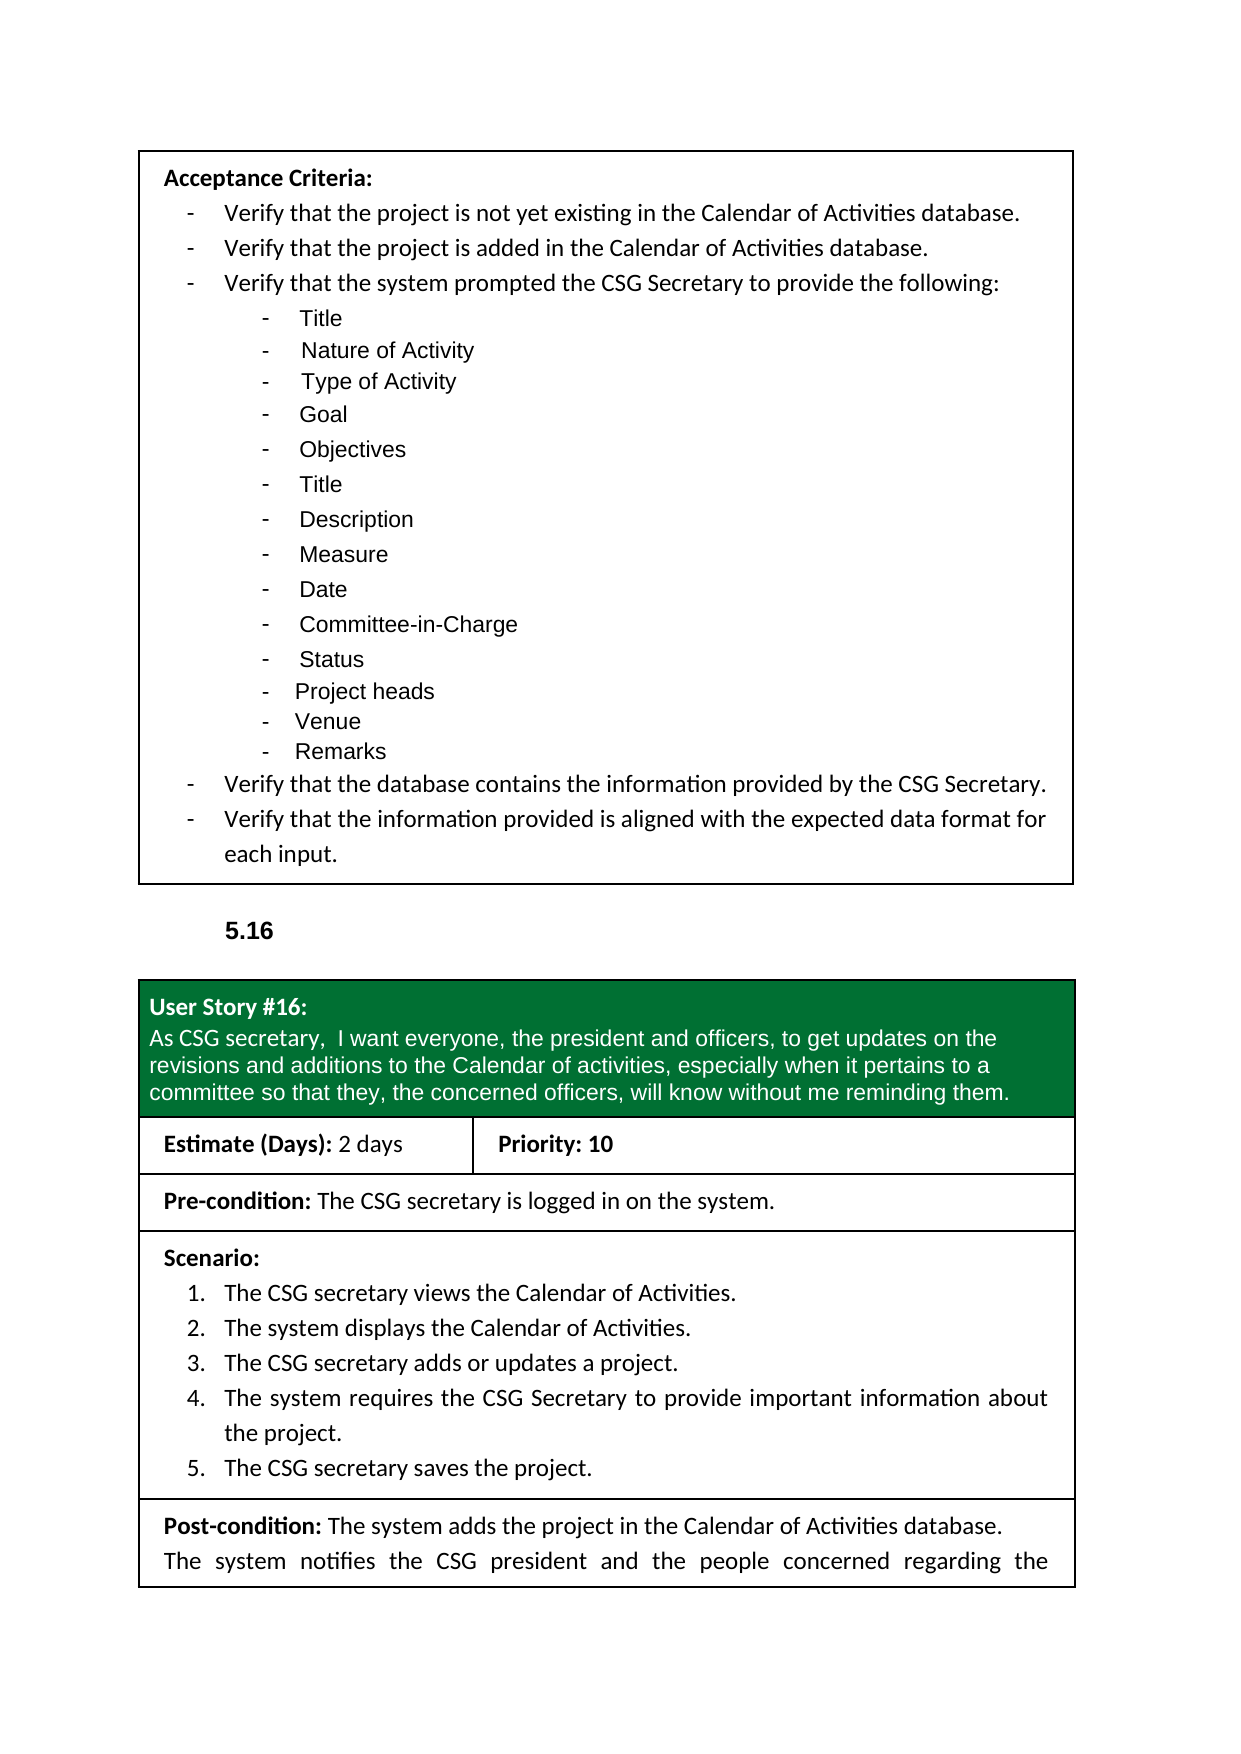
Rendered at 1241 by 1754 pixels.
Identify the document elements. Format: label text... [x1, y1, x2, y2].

text 5.16 [150, 916, 1087, 944]
table_cell Estimate (Days): 2 days [140, 1118, 472, 1173]
table_cell Priority: 10 [474, 1118, 1074, 1173]
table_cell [140, 1500, 1074, 1586]
table_cell Acceptance Criteria: - Verify that the project is not yet existing in the Calendar of Activities database. - Verify that the project is added in the Calendar of Activities database. - Verify that the system prompted the CSG Secretary to provide the following: - Title - Nature of Activity - Type of Activity - Goal - Objectives - Title - Description - Measure - Date - Committee-in-Charge - Status - Project heads - Venue - Remarks - Verify that the database contains the information provided by the CSG Secretary. - Verify that the information provided is aligned with the expected data format for each input. [140, 152, 1072, 883]
table_header User Story #16: As CSG secretary, I want everyone, the president and officers, to get updates on the revisions and additions to the Calendar of activities, especially when it pertains to a committee so that they, the concerned officers, will know without me reminding them. [140, 981, 1074, 1116]
table_cell Pre-condition: The CSG secretary is logged in on the system. [140, 1175, 1074, 1230]
table_cell Scenario: 1. The CSG secretary views the Calendar of Activities. 2. The system displays the Calendar of Activities. 3. The CSG secretary adds or updates a project. 4. The system requires the CSG Secretary to provide important information about the project. 5. The CSG secretary saves the project. [140, 1232, 1074, 1497]
